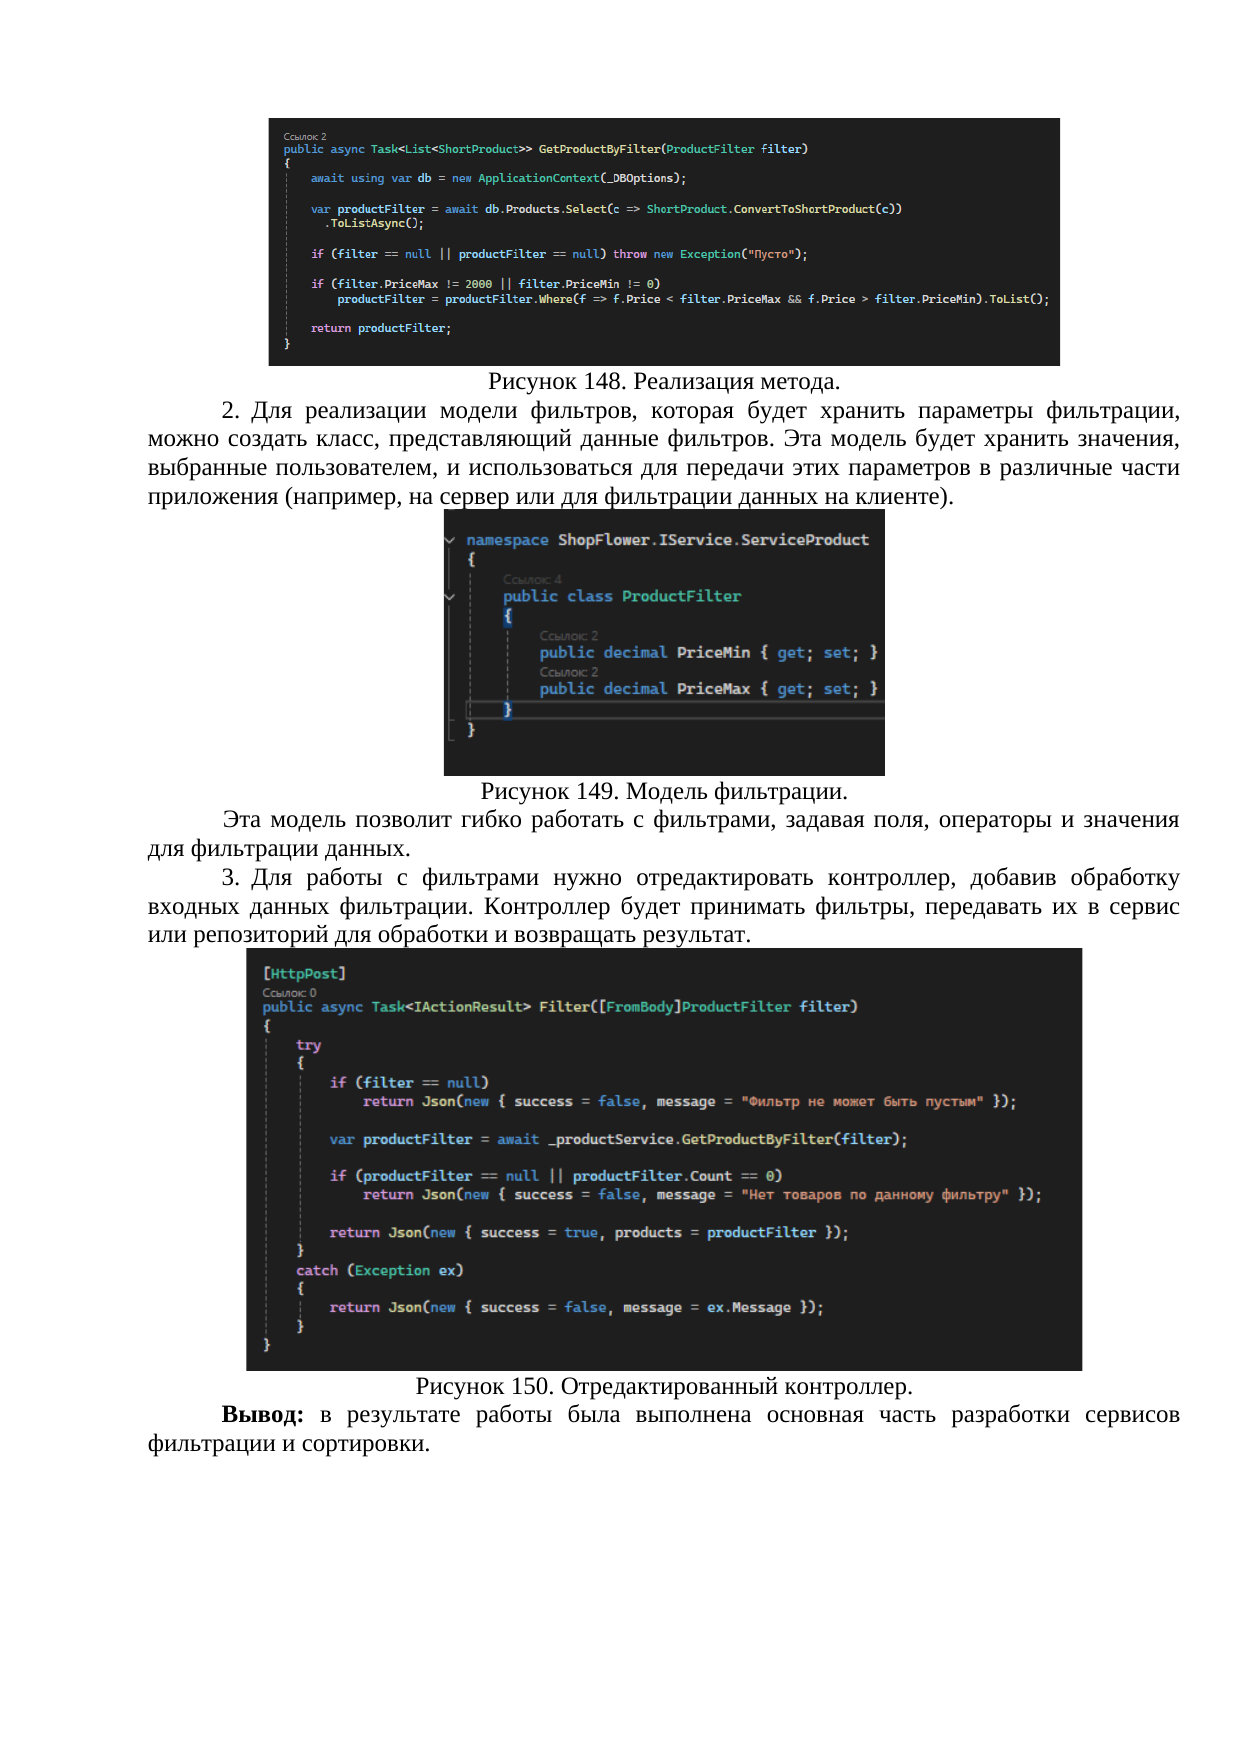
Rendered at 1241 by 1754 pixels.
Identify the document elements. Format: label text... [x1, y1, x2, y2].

text Рисунок 148. Реализация метода. [148, 366, 1181, 395]
picture [268, 118, 1061, 366]
picture [246, 948, 1083, 1371]
text Рисунок 149. Модель фильтрации. [148, 776, 1181, 804]
list Для реализации модели фильтров, которая будет хранить параметры фильтрации, можно создать класс, представляющий данные фильтров. Эта модель будет хранить значения, выбранные пользователем, и использоваться для передачи этих параметров в различные части приложения (например, на сервер или для фильтрации данных на клиенте). [148, 395, 1181, 510]
text Рисунок 150. Отредактированный контроллер. [148, 1371, 1181, 1399]
list Для работы с фильтрами нужно отредактировать контроллер, добавив обработку входных данных фильтрации. Контроллер будет принимать фильтры, передавать их в сервис или репозиторий для обработки и возвращать результат. [148, 862, 1181, 948]
text Эта модель позволит гибко работать с фильтрами, задавая поля, операторы и значения для фильтрации данных. [148, 804, 1181, 862]
picture [443, 509, 885, 776]
text Вывод: в результате работы была выполнена основная часть разработки сервисов фильтрации и сортировки. [148, 1399, 1181, 1457]
